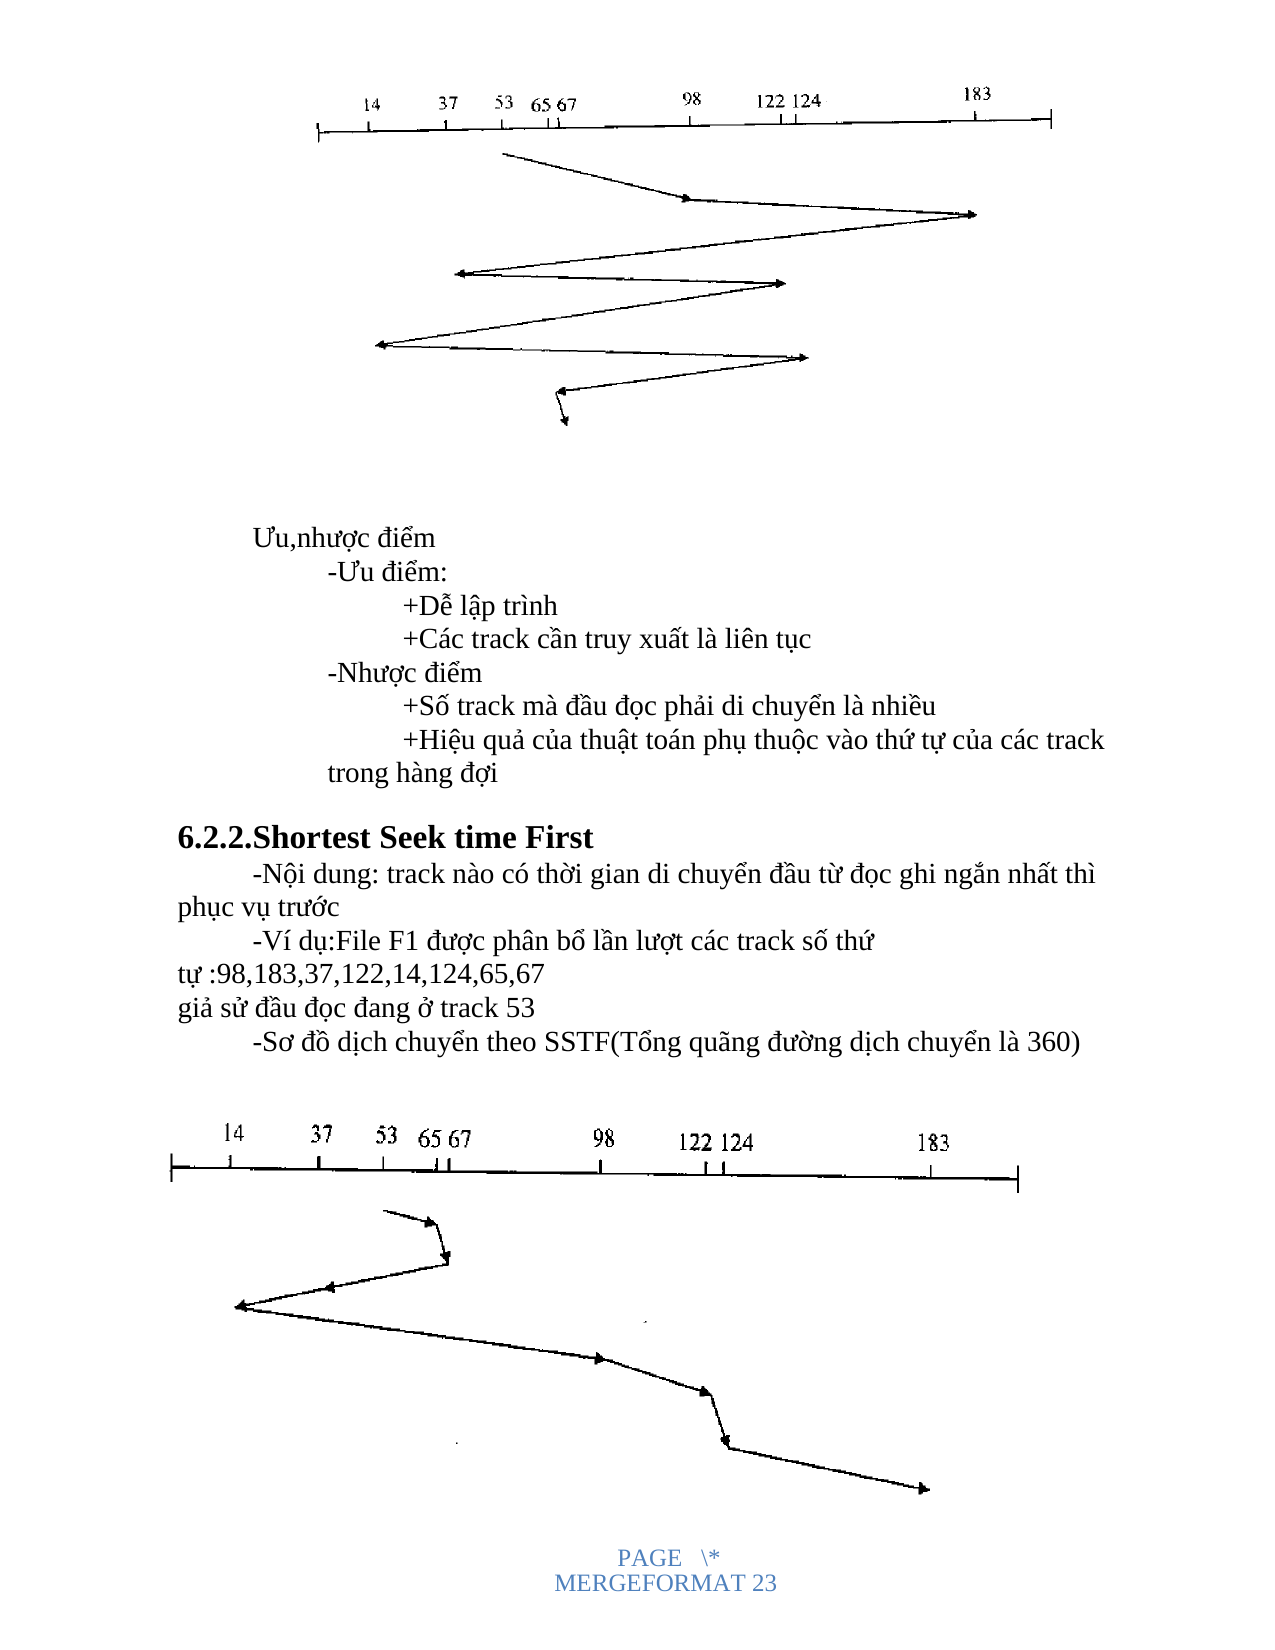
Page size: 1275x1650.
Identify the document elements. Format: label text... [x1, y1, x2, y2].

text +Các track cần truy xuất là liên tục [327, 621, 1157, 655]
picture [307, 68, 1091, 463]
text -Ví dụ:File F1 được phân bổ lần lượt các track số thứ tự :98,183,37,122,14,124,65,67 giả sử đầu đọc đang ở track 53 [177, 923, 1157, 1024]
text +Hiệu quả của thuật toán phụ thuộc vào thứ tự của các track trong hàng đợi [327, 722, 1157, 789]
text -Sơ đồ dịch chuyển theo SSTF(Tổng quãng đường dịch chuyển là 360) [177, 1024, 1157, 1057]
text +Dễ lập trình [327, 588, 1157, 621]
text -Nhược điểm [252, 655, 1157, 688]
text +Số track mà đầu đọc phải di chuyển là nhiều [327, 688, 1157, 722]
picture [159, 1105, 1035, 1511]
text -Ưu điểm: [252, 554, 1157, 588]
text Ưu,nhược điểm [177, 521, 1157, 554]
text 6.2.2.Shortest Seek time First [177, 818, 1157, 856]
text -Nội dung: track nào có thời gian di chuyển đầu từ đọc ghi ngắn nhất thì phục vụ trước [177, 856, 1157, 923]
